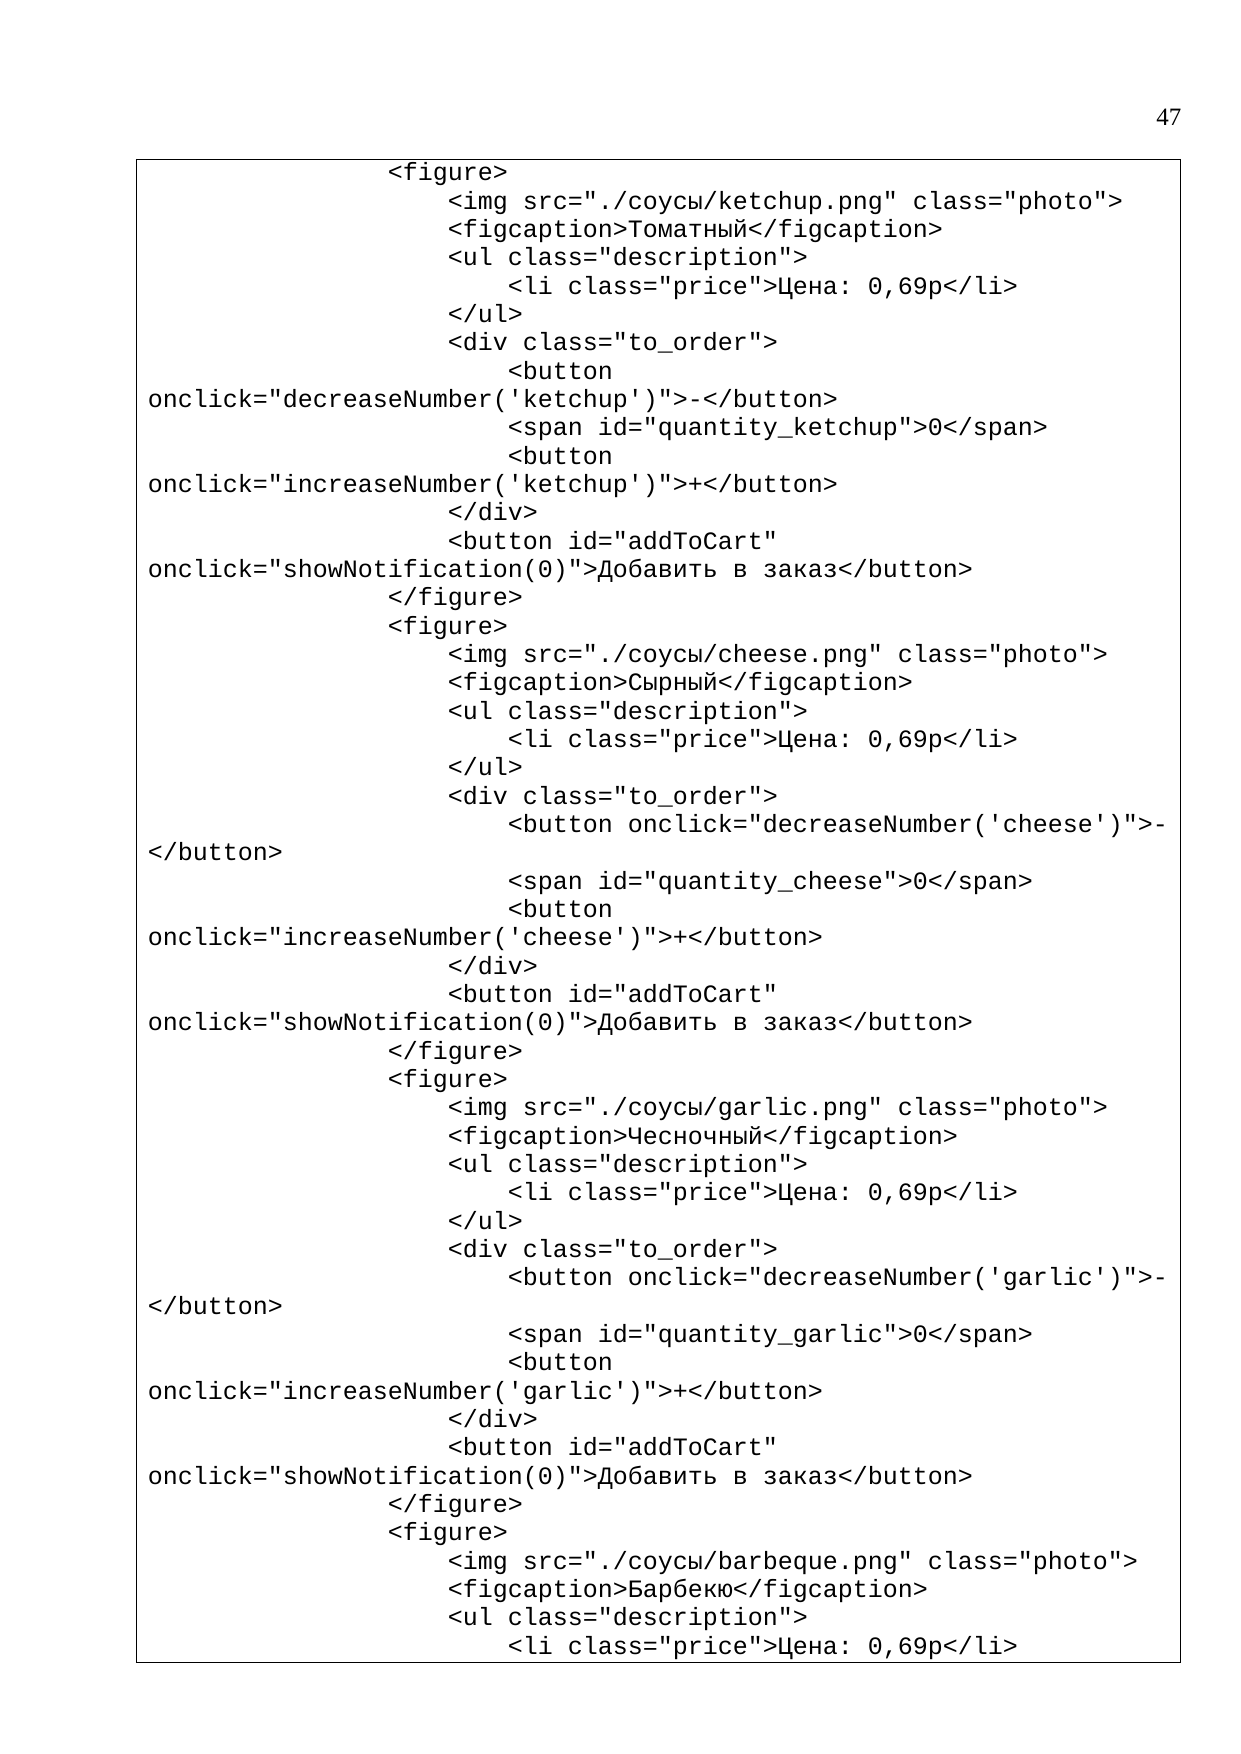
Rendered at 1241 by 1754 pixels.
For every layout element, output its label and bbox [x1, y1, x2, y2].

table_header [137, 160, 1180, 1662]
